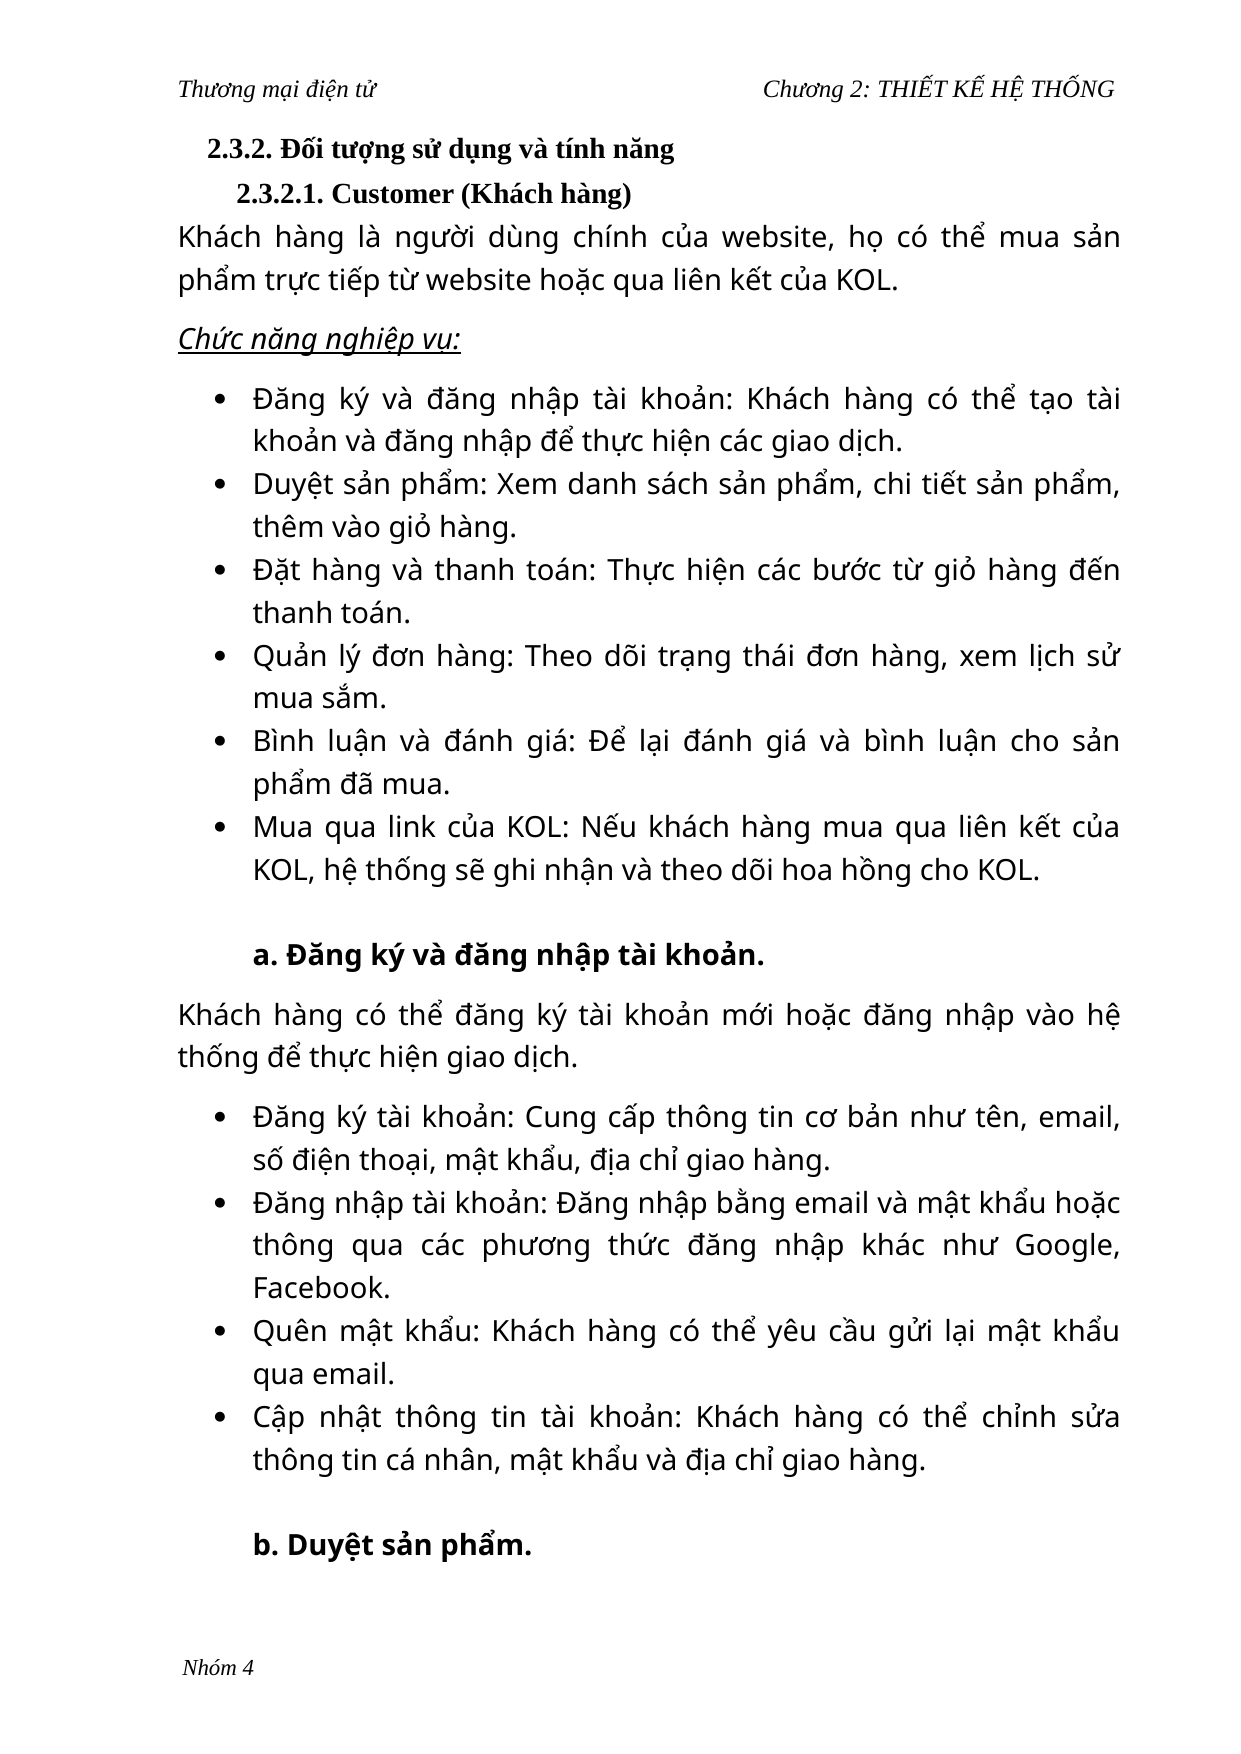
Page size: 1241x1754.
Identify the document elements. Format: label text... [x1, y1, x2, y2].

list Mua qua link của KOL: Nếu khách hàng mua qua liên kết của KOL, hệ thống sẽ ghi nhận và theo dõi hoa hồng cho KOL. [215, 806, 1122, 888]
list Đăng ký tài khoản: Cung cấp thông tin cơ bản như tên, email, số điện thoại, mật khẩu, địa chỉ giao hàng. [215, 1096, 1122, 1179]
list Đăng ký và đăng nhập tài khoản: Khách hàng có thể tạo tài khoản và đăng nhập để thực hiện các giao dịch. [215, 378, 1122, 460]
subtitle Customer (Khách hàng) [236, 176, 1122, 209]
text Khách hàng là người dùng chính của website, họ có thể mua sản phẩm trực tiếp từ website hoặc qua liên kết của KOL. [177, 216, 1122, 299]
list Cập nhật thông tin tài khoản: Khách hàng có thể chỉnh sửa thông tin cá nhân, mật khẩu và địa chỉ giao hàng. [215, 1396, 1122, 1478]
list Duyệt sản phẩm: Xem danh sách sản phẩm, chi tiết sản phẩm, thêm vào giỏ hàng. [215, 463, 1122, 546]
list a. Đăng ký và đăng nhập tài khoản. [252, 934, 1122, 974]
text Chức năng nghiệp vụ: [177, 318, 1122, 358]
subtitle Đối tượng sử dụng và tính năng [207, 131, 1122, 165]
text Khách hàng có thể đăng ký tài khoản mới hoặc đăng nhập vào hệ thống để thực hiện giao dịch. [177, 994, 1122, 1076]
list Đặt hàng và thanh toán: Thực hiện các bước từ giỏ hàng đến thanh toán. [215, 549, 1122, 632]
list Quên mật khẩu: Khách hàng có thể yêu cầu gửi lại mật khẩu qua email. [215, 1310, 1122, 1393]
list Bình luận và đánh giá: Để lại đánh giá và bình luận cho sản phẩm đã mua. [215, 720, 1122, 803]
list Đăng nhập tài khoản: Đăng nhập bằng email và mật khẩu hoặc thông qua các phương thức đăng nhập khác như Google, Facebook. [215, 1182, 1122, 1307]
list Quản lý đơn hàng: Theo dõi trạng thái đơn hàng, xem lịch sử mua sắm. [215, 635, 1122, 717]
list b. Duyệt sản phẩm. [252, 1524, 1122, 1564]
